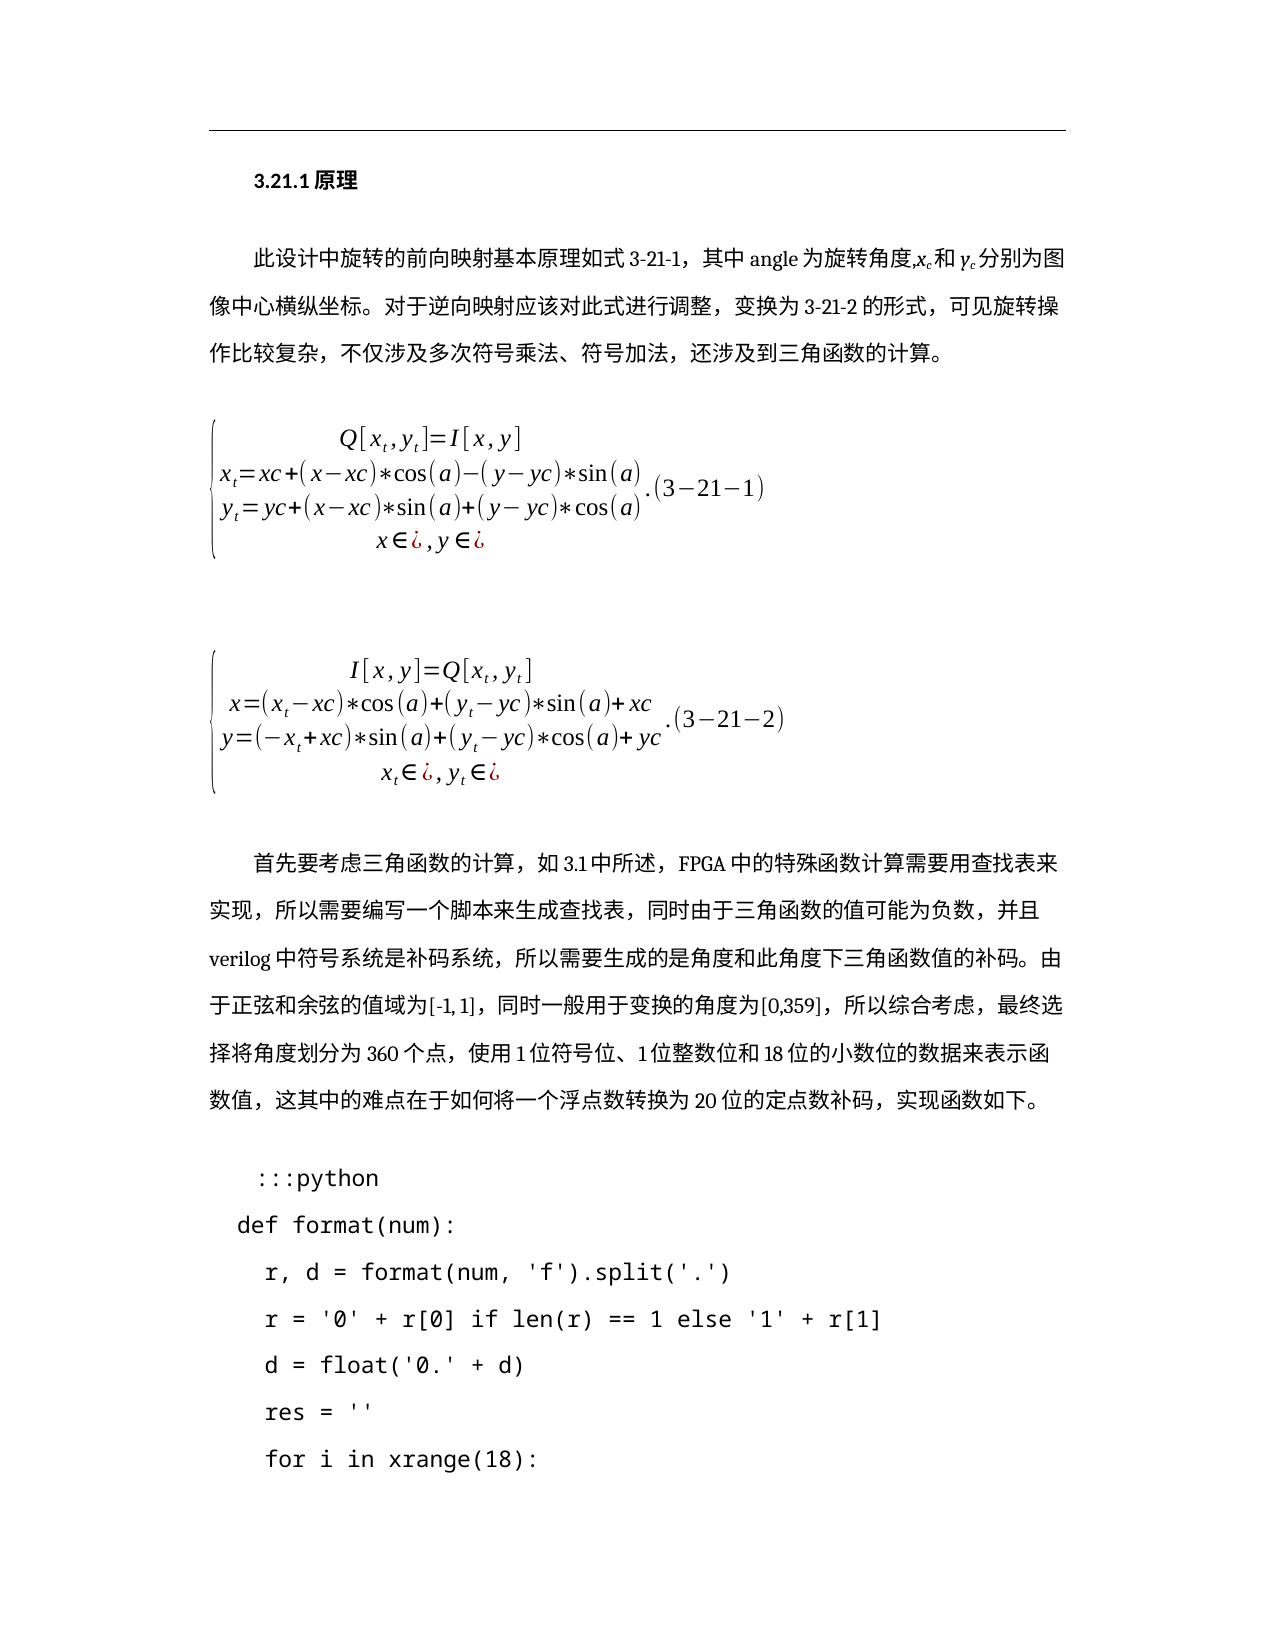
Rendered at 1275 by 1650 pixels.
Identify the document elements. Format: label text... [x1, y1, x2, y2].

text 首先要考虑三角函数的计算，如3.1中所述，FPGA中的特殊函数计算需要用查找表来实现，所以需要编写一个脚本来生成查找表，同时由于三角函数的值可能为负数，并且verilog中符号系统是补码系统，所以需要生成的是角度和此角度下三角函数值的补码。由于正弦和余弦的值域为[-1, 1]，同时一般用于变换的角度为[0,359]，所以综合考虑，最终选择将角度划分为360个点，使用1位符号位、1位整数位和18位的小数位的数据来表示函数值，这其中的难点在于如何将一个浮点数转换为20位的定点数补码，实现函数如下。 [209, 846, 1066, 1115]
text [209, 1162, 1066, 1474]
subtitle 3.21.1 原理 [209, 163, 1066, 194]
text 此设计中旋转的前向映射基本原理如式3-21-1，其中angle为旋转角度,xc和yc分别为图像中心横纵坐标。对于逆向映射应该对此式进行调整，变换为3-21-2的形式，可见旋转操作比较复杂，不仅涉及多次符号乘法、符号加法，还涉及到三角函数的计算。 [209, 241, 1066, 833]
